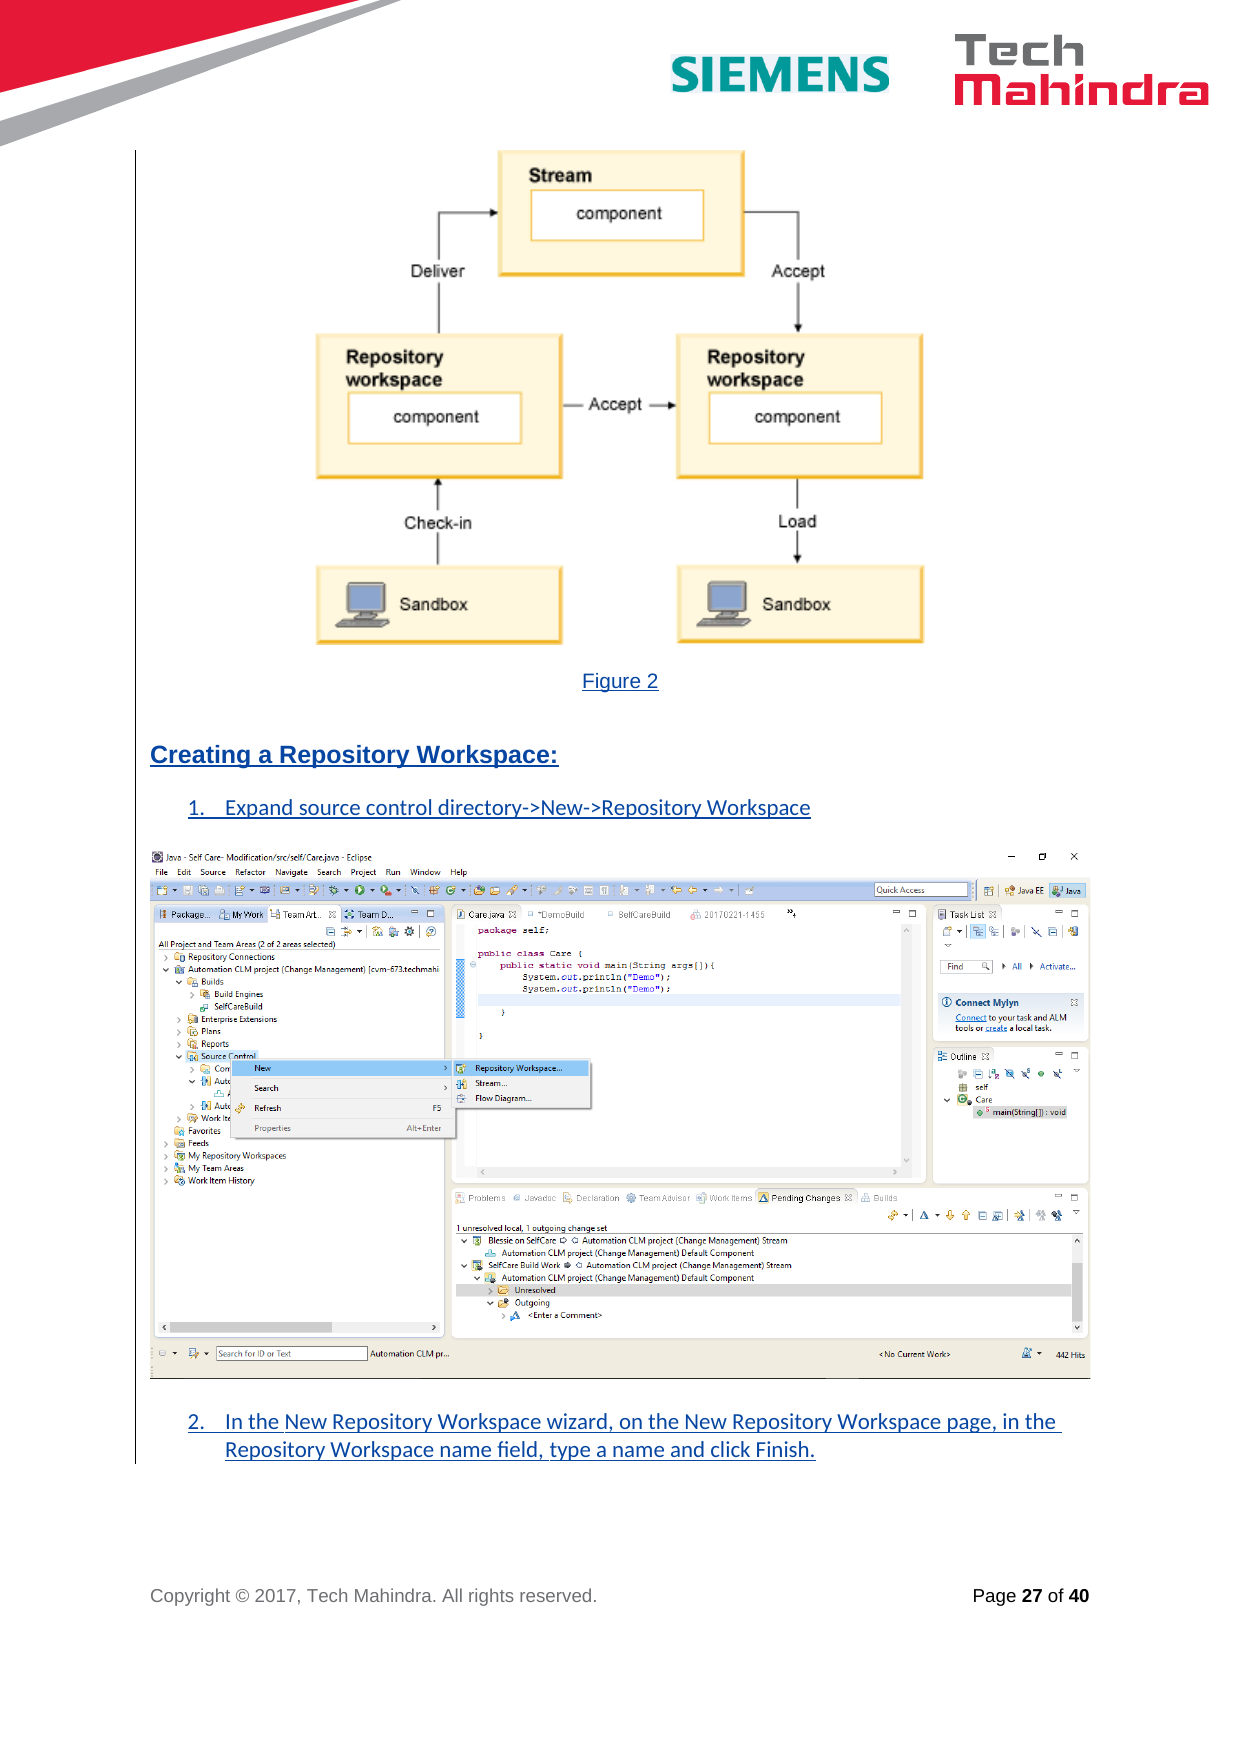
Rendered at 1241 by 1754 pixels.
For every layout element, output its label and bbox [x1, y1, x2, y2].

picture [0, 0, 423, 148]
picture [150, 850, 1091, 1379]
picture [670, 54, 890, 93]
picture [315, 150, 925, 645]
picture [955, 34, 1209, 105]
